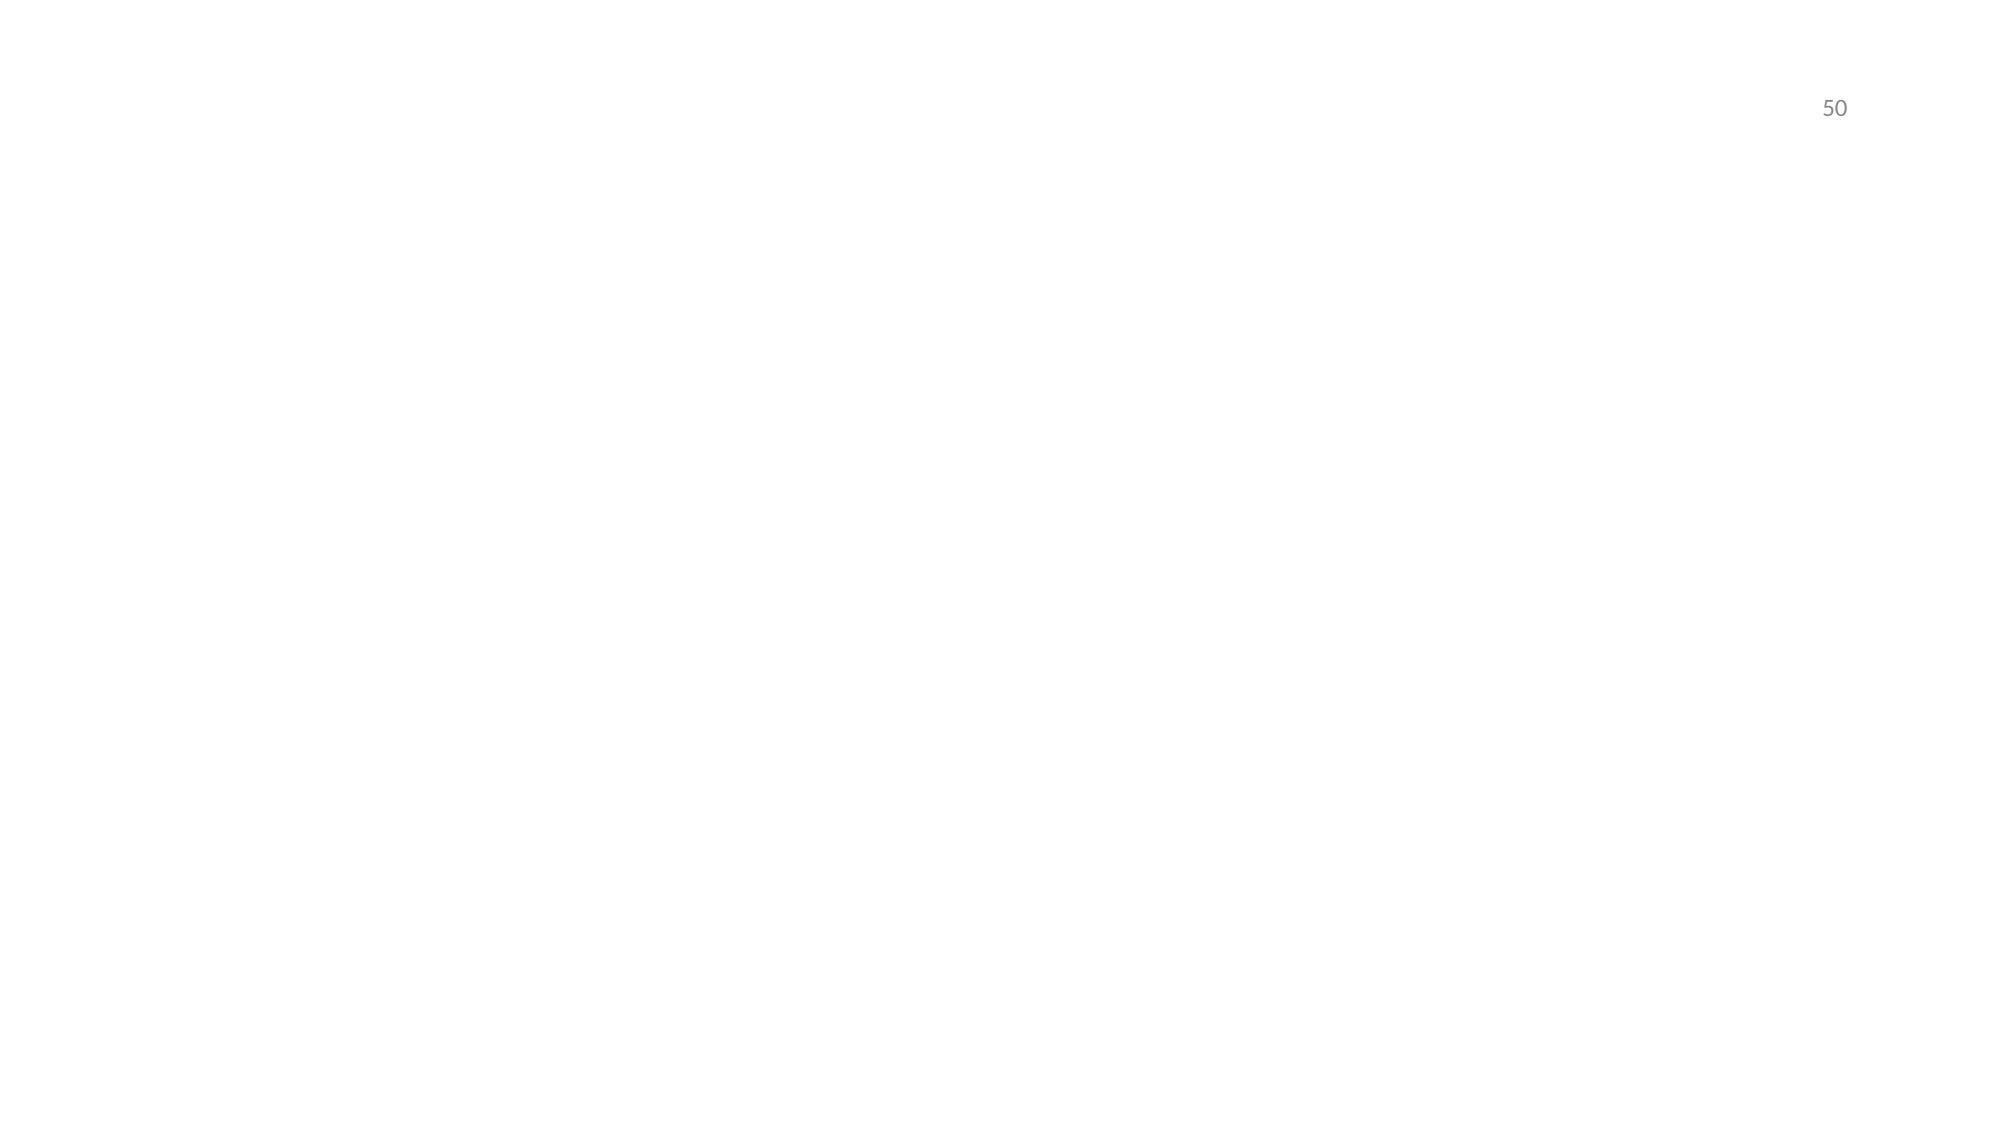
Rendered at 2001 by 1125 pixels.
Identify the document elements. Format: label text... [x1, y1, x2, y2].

text 50 [884, 92, 1996, 122]
